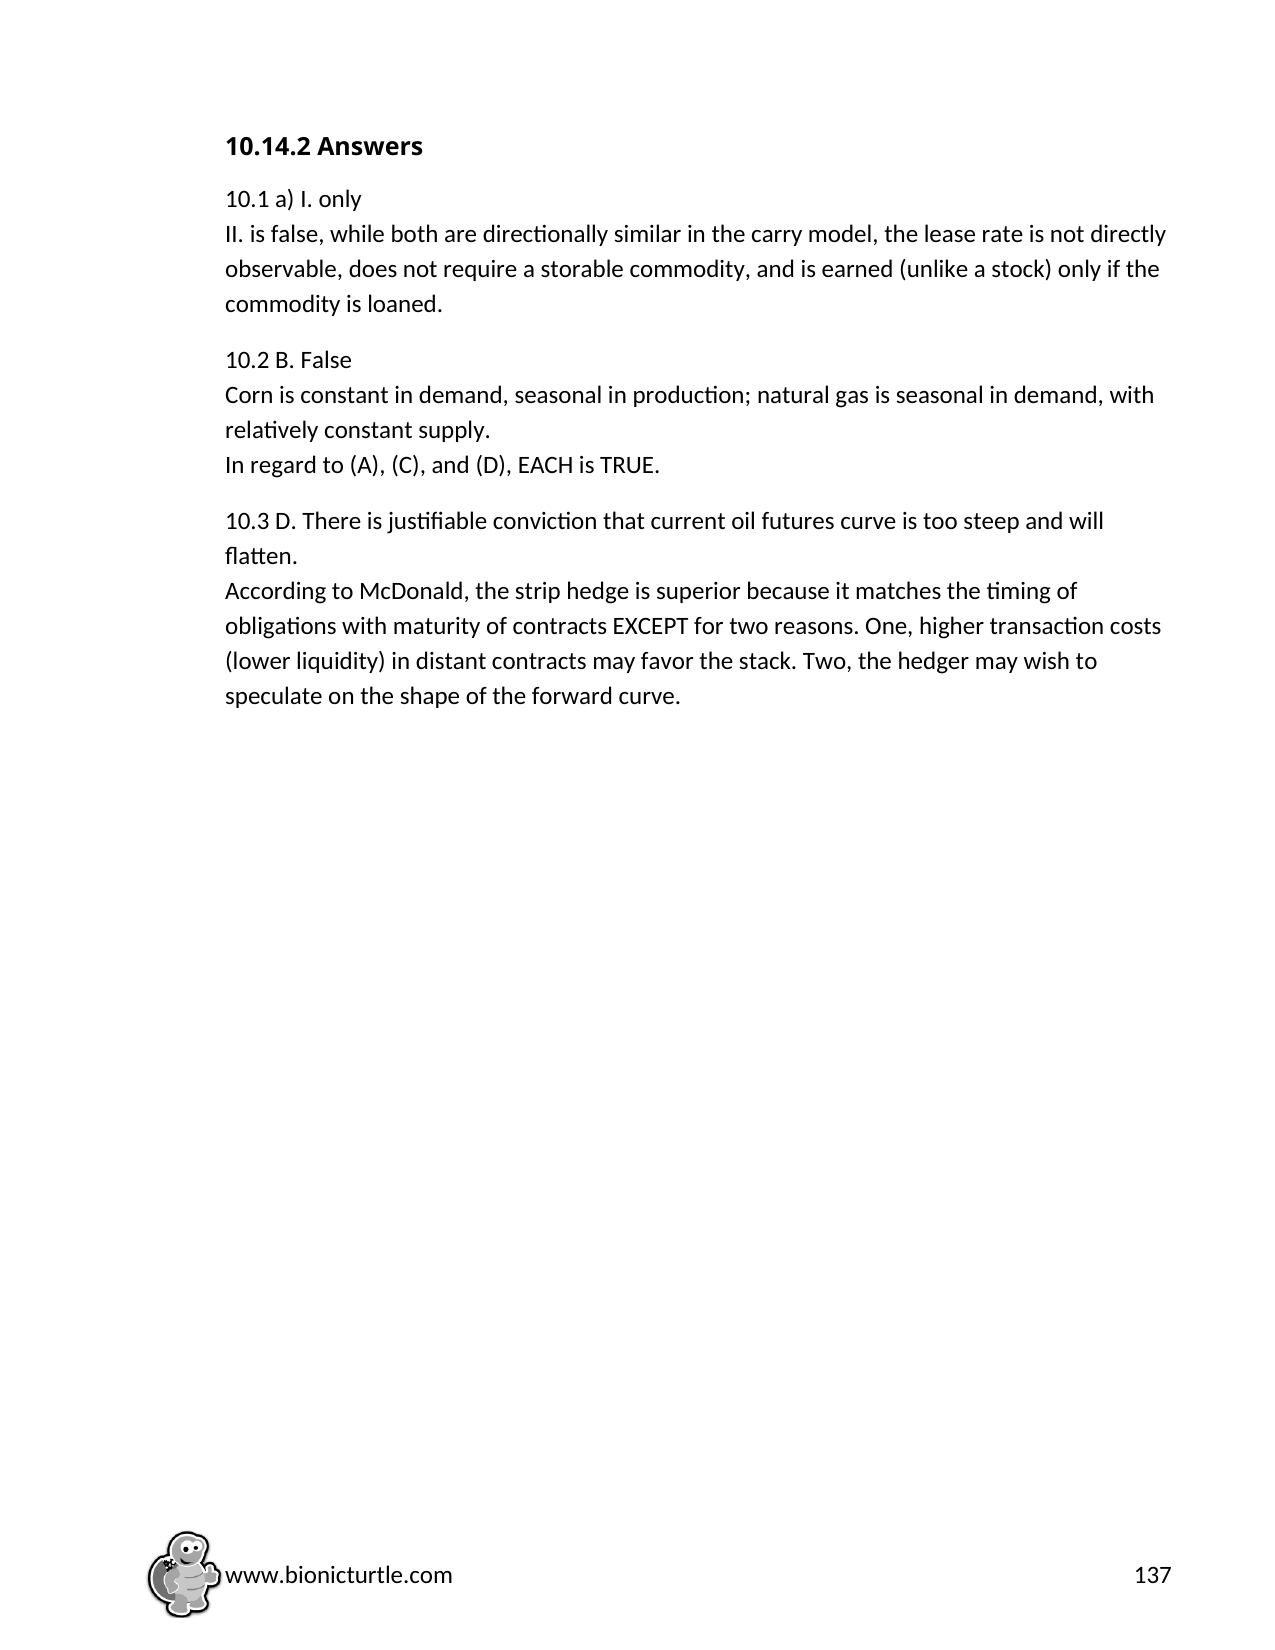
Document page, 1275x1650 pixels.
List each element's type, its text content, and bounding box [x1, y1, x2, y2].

subtitle 10.14.2 Answers [225, 128, 1172, 163]
text 10.3 D. There is justifiable conviction that current oil futures curve is too steep and will flatten. According to McDonald, the strip hedge is superior because it matches the timing of obligations with maturity of contracts EXCEPT for two reasons. One, higher transaction costs (lower liquidity) in distant contracts may favor the stack. Two, the hedger may wish to speculate on the shape of the forward curve. [225, 505, 1172, 711]
text 10.1 a) I. only II. is false, while both are directionally similar in the carry model, the lease rate is not directly observable, does not require a storable commodity, and is earned (unlike a stock) only if the commodity is loaned. [225, 183, 1172, 319]
text 10.2 B. False Corn is constant in demand, seasonal in production; natural gas is seasonal in demand, with relatively constant supply. In regard to (A), (C), and (D), EACH is TRUE. [225, 344, 1172, 480]
